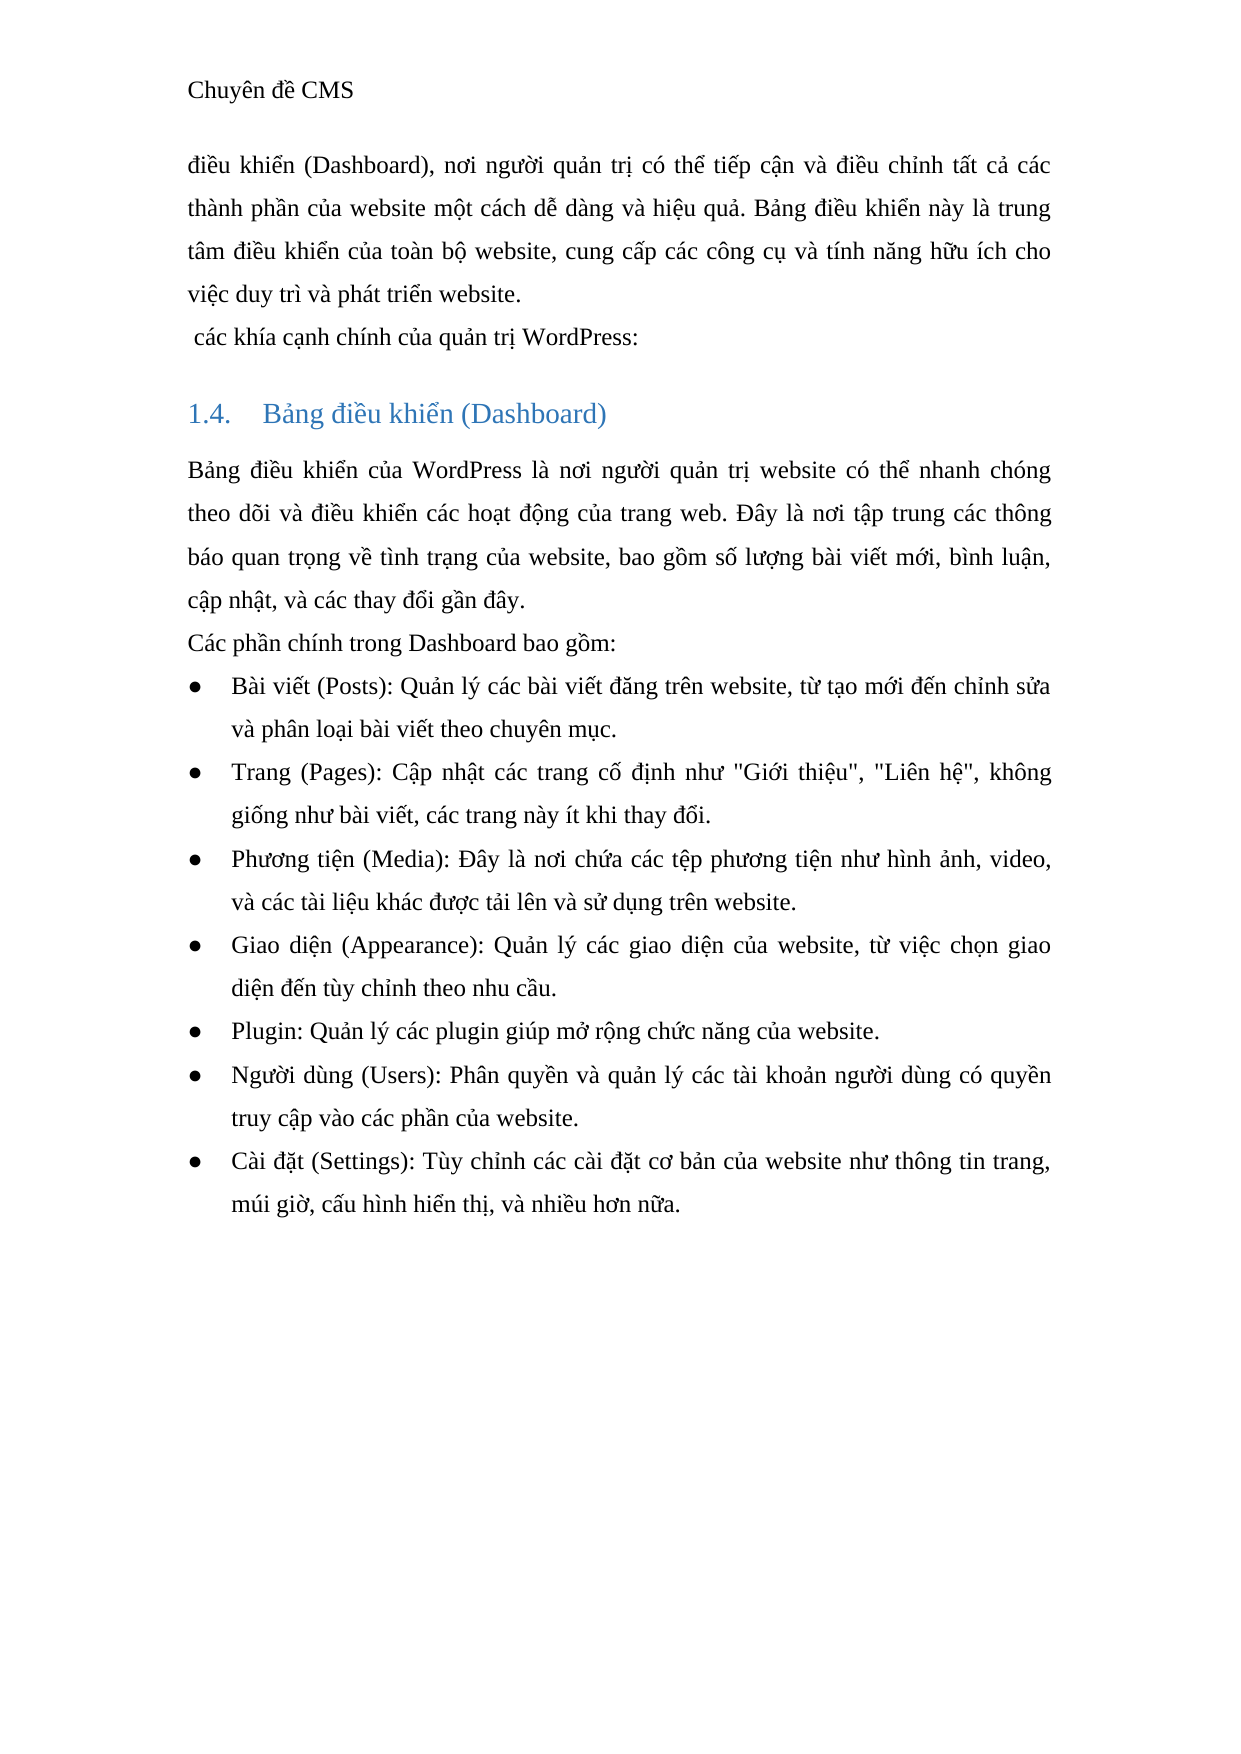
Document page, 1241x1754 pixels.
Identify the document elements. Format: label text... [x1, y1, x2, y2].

text điều khiển (Dashboard), nơi người quản trị có thể tiếp cận và điều chỉnh tất cả các thành phần của website một cách dễ dàng và hiệu quả. Bảng điều khiển này là trung tâm điều khiển của toàn bộ website, cung cấp các công cụ và tính năng hữu ích cho việc duy trì và phát triển website. [187, 150, 1053, 308]
list Giao diện (Appearance): Quản lý các giao diện của website, từ việc chọn giao diện đến tùy chỉnh theo nhu cầu. [187, 930, 1053, 1002]
text Các phần chính trong Dashboard bao gồm: [187, 628, 1053, 657]
text Bảng điều khiển của WordPress là nơi người quản trị website có thể nhanh chóng theo dõi và điều khiển các hoạt động của trang web. Đây là nơi tập trung các thông báo quan trọng về tình trạng của website, bao gồm số lượng bài viết mới, bình luận, cập nhật, và các thay đổi gần đây. [187, 455, 1053, 613]
list Plugin: Quản lý các plugin giúp mở rộng chức năng của website. [187, 1016, 1053, 1045]
subtitle Bảng điều khiển (Dashboard) [187, 397, 1053, 430]
list Người dùng (Users): Phân quyền và quản lý các tài khoản người dùng có quyền truy cập vào các phần của website. [187, 1059, 1053, 1132]
list Bài viết (Posts): Quản lý các bài viết đăng trên website, từ tạo mới đến chỉnh sửa và phân loại bài viết theo chuyên mục. [187, 671, 1053, 743]
list Phương tiện (Media): Đây là nơi chứa các tệp phương tiện như hình ảnh, video, và các tài liệu khác được tải lên và sử dụng trên website. [187, 844, 1053, 916]
list Trang (Pages): Cập nhật các trang cố định như "Giới thiệu", "Liên hệ", không giống như bài viết, các trang này ít khi thay đổi. [187, 757, 1053, 829]
text các khía cạnh chính của quản trị WordPress: [187, 322, 1053, 351]
list Cài đặt (Settings): Tùy chỉnh các cài đặt cơ bản của website như thông tin trang, múi giờ, cấu hình hiển thị, và nhiều hơn nữa. [187, 1146, 1053, 1218]
